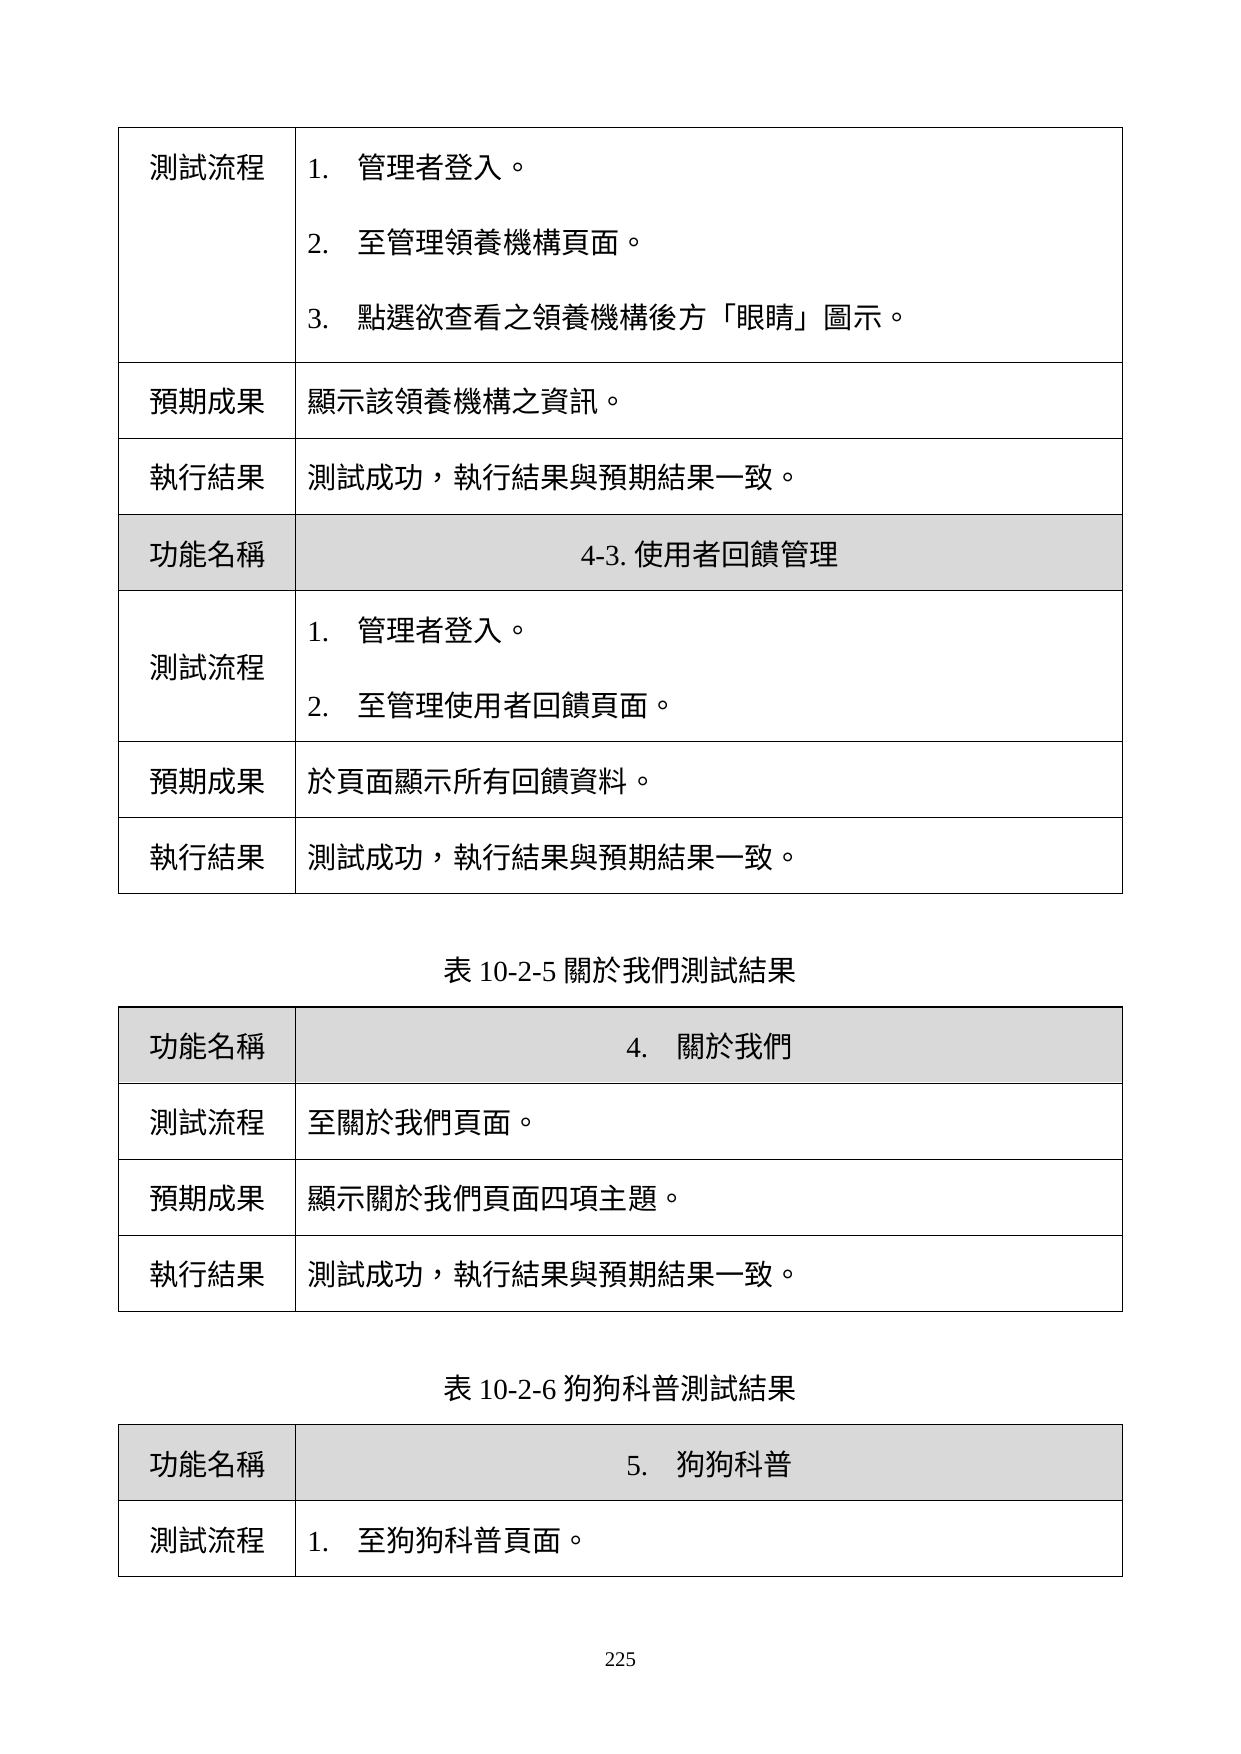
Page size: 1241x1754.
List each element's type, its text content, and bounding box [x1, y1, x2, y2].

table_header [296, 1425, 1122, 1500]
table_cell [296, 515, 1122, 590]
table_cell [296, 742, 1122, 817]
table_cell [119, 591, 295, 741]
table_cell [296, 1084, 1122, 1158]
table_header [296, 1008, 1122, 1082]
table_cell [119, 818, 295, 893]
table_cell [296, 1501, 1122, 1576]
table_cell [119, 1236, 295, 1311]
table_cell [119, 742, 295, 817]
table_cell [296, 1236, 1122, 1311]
subtitle 表10-2-5 關於我們測試結果 [118, 931, 1122, 1006]
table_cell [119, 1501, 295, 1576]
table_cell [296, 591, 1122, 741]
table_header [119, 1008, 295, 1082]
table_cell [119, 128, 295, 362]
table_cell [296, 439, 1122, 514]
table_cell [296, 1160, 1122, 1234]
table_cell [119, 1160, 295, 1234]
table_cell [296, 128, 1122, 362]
subtitle 表10-2-6 狗狗科普測試結果 [118, 1349, 1122, 1424]
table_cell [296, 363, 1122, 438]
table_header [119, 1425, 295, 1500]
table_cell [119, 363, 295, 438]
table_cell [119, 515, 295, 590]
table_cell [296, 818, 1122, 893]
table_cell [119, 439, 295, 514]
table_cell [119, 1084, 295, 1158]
